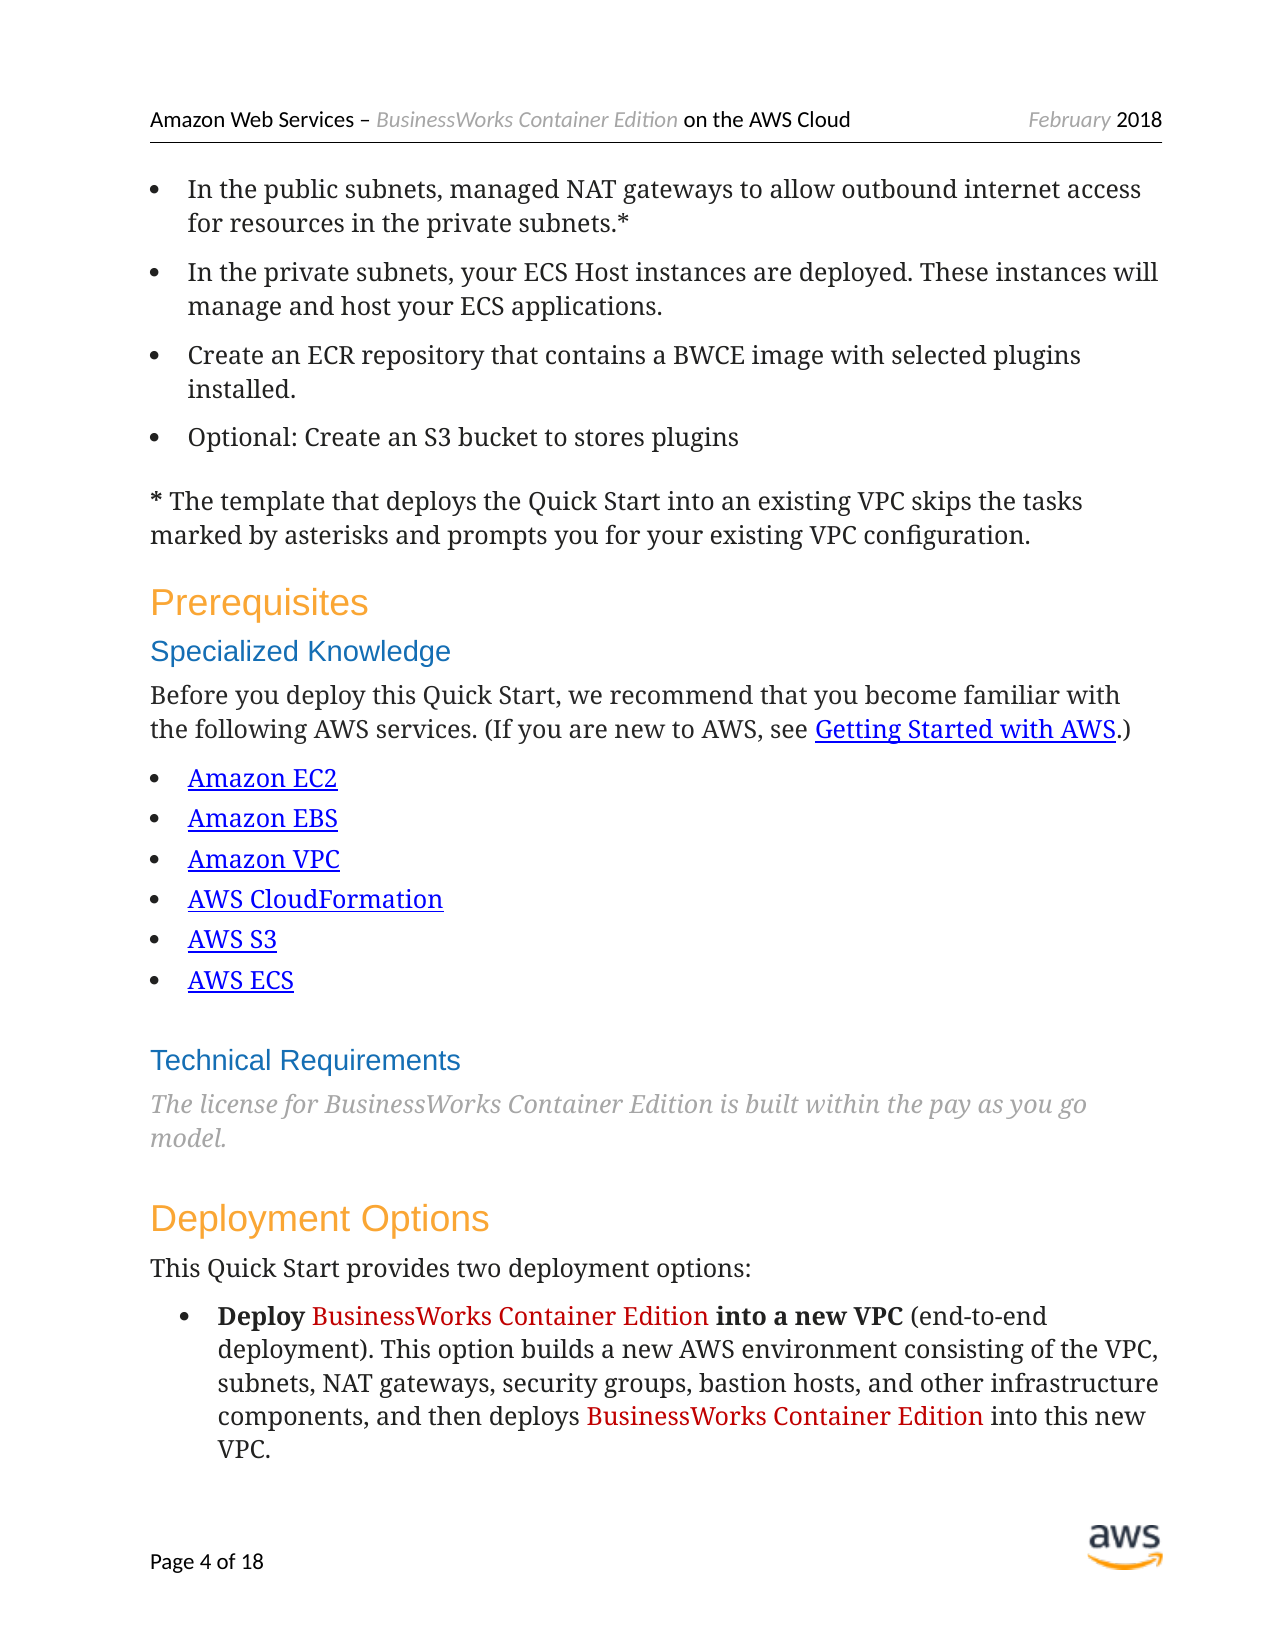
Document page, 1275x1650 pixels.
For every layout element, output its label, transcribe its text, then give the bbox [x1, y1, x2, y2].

list AWS ECS [150, 962, 1162, 996]
text This Quick Start provides two deployment options: [150, 1250, 1162, 1284]
text Before you deploy this Quick Start, we recommend that you become familiar with the following AWS services. (If you are new to AWS, see Getting Started with AWS.) [150, 678, 1162, 746]
list In the private subnets, your ECS Host instances are deployed. These instances will manage and host your ECS applications. [150, 254, 1162, 323]
list Amazon EBS [150, 801, 1162, 835]
text The license for BusinessWorks Container Edition is built within the pay as you go model. [150, 1087, 1162, 1155]
list Create an ECR repository that contains a BWCE image with selected plugins installed. [150, 337, 1162, 405]
list AWS CloudFormation [150, 882, 1162, 916]
list In the public subnets, managed NAT gateways to allow outbound internet access for resources in the private subnets.* [150, 172, 1162, 240]
list Deploy BusinessWorks Container Edition into a new VPC (end-to-end deployment). This option builds a new AWS environment consisting of the VPC, subnets, NAT gateways, security groups, bastion hosts, and other infrastructure components, and then deploys BusinessWorks Container Edition into this new VPC. [180, 1299, 1162, 1466]
text * The template that deploys the Quick Start into an existing VPC skips the tasks marked by asterisks and prompts you for your existing VPC configuration. [150, 483, 1162, 551]
picture [1087, 1525, 1163, 1570]
list AWS S3 [150, 922, 1162, 956]
subtitle Specialized Knowledge [150, 634, 1162, 668]
subtitle Deployment Options [150, 1197, 1162, 1240]
list Amazon VPC [150, 841, 1162, 875]
list Amazon EC2 [150, 761, 1162, 795]
list Optional: Create an S3 bucket to stores plugins [150, 420, 1162, 454]
subtitle Technical Requirements [150, 1043, 1162, 1076]
subtitle Prerequisites [150, 581, 1162, 624]
